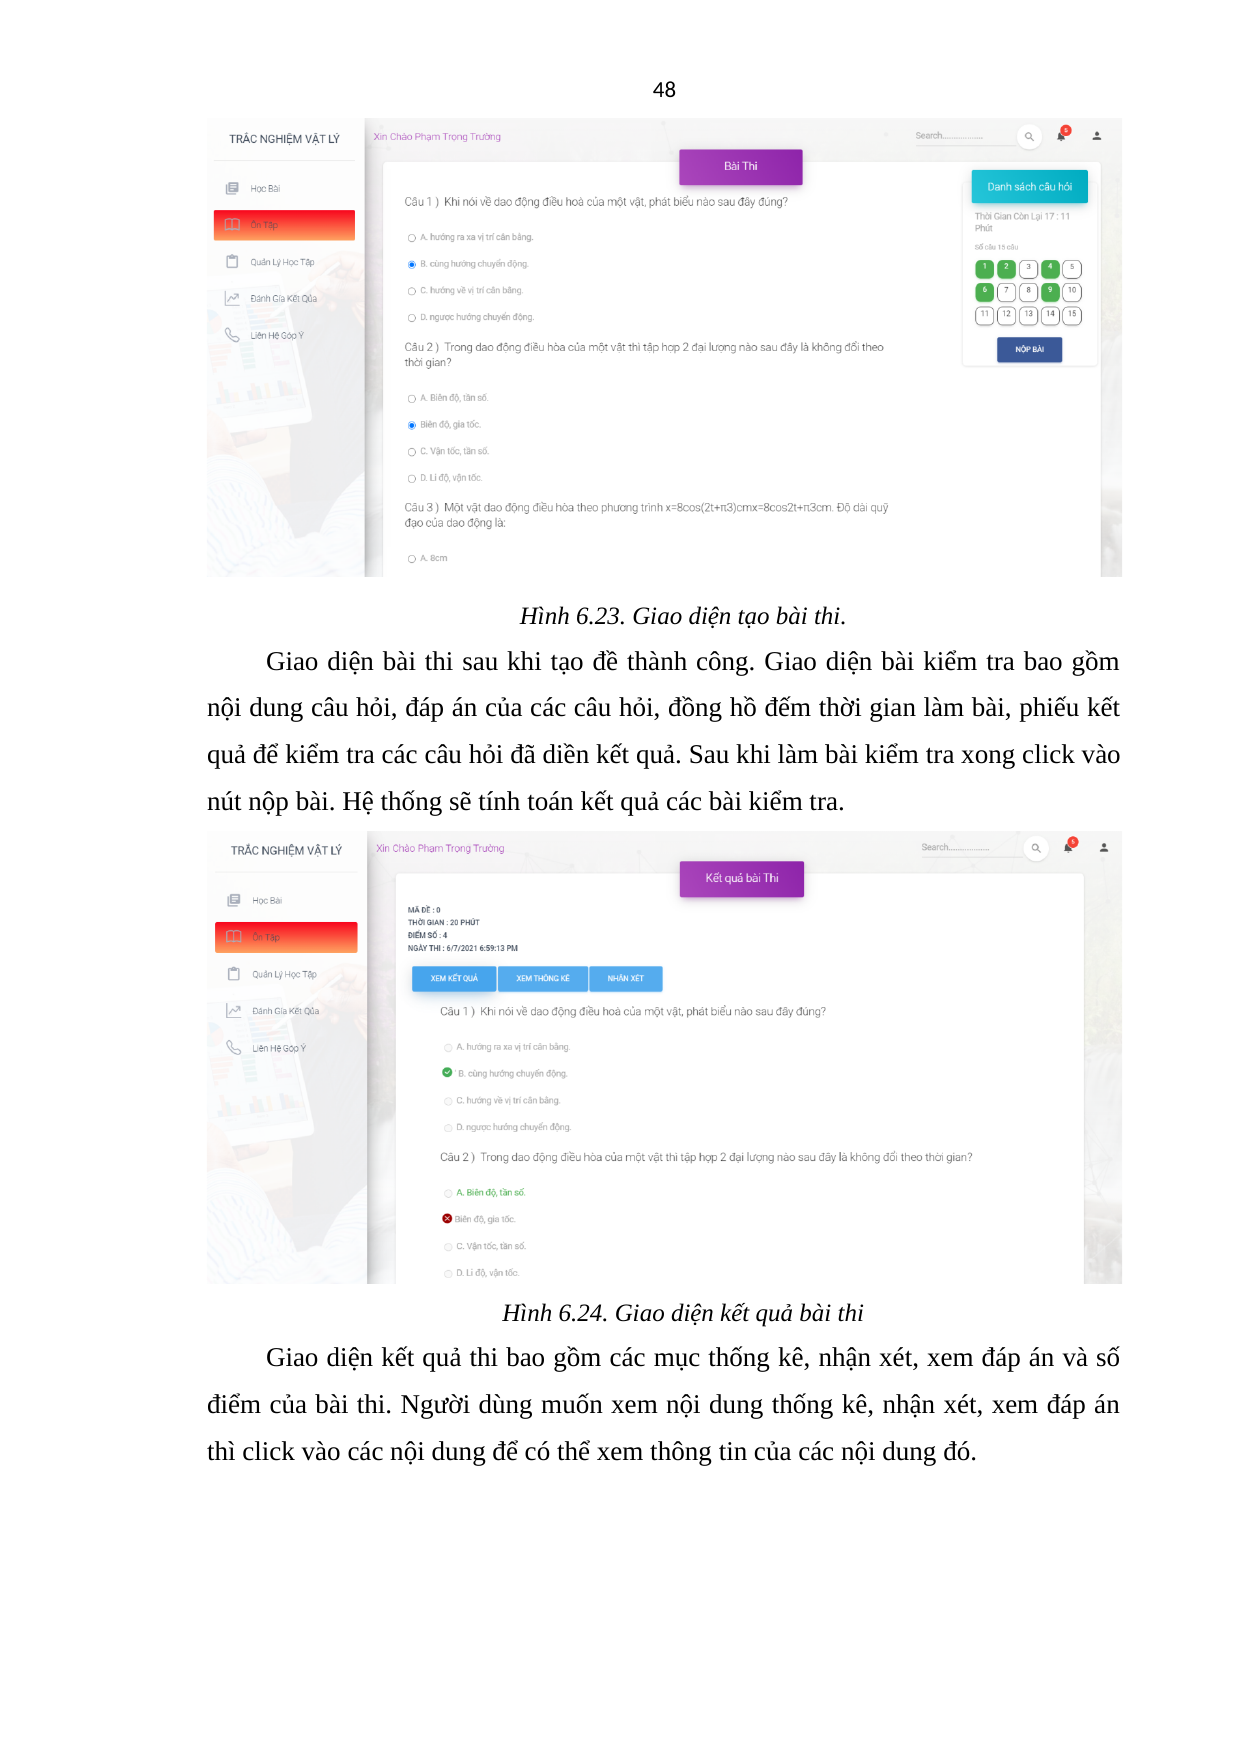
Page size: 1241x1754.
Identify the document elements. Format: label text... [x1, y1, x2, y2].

text Giao diện kết quả thi bao gồm các mục thống kê, nhận xét, xem đáp án và số điểm của bài thi. Người dùng muốn xem nội dung thống kê, nhận xét, xem đáp án thì click vào các nội dung để có thể xem thông tin của các nội dung đó. [207, 1341, 1122, 1466]
picture [206, 831, 1123, 1284]
picture [206, 118, 1123, 577]
text Giao diện bài thi sau khi tạo đề thành công. Giao diện bài kiểm tra bao gồm nội dung câu hỏi, đáp án của các câu hỏi, đồng hồ đếm thời gian làm bài, phiếu kết quả để kiểm tra các câu hỏi đã diền kết quả. Sau khi làm bài kiểm tra xong click vào nút nộp bài. Hệ thống sẽ tính toán kết quả các bài kiểm tra. [207, 644, 1122, 816]
